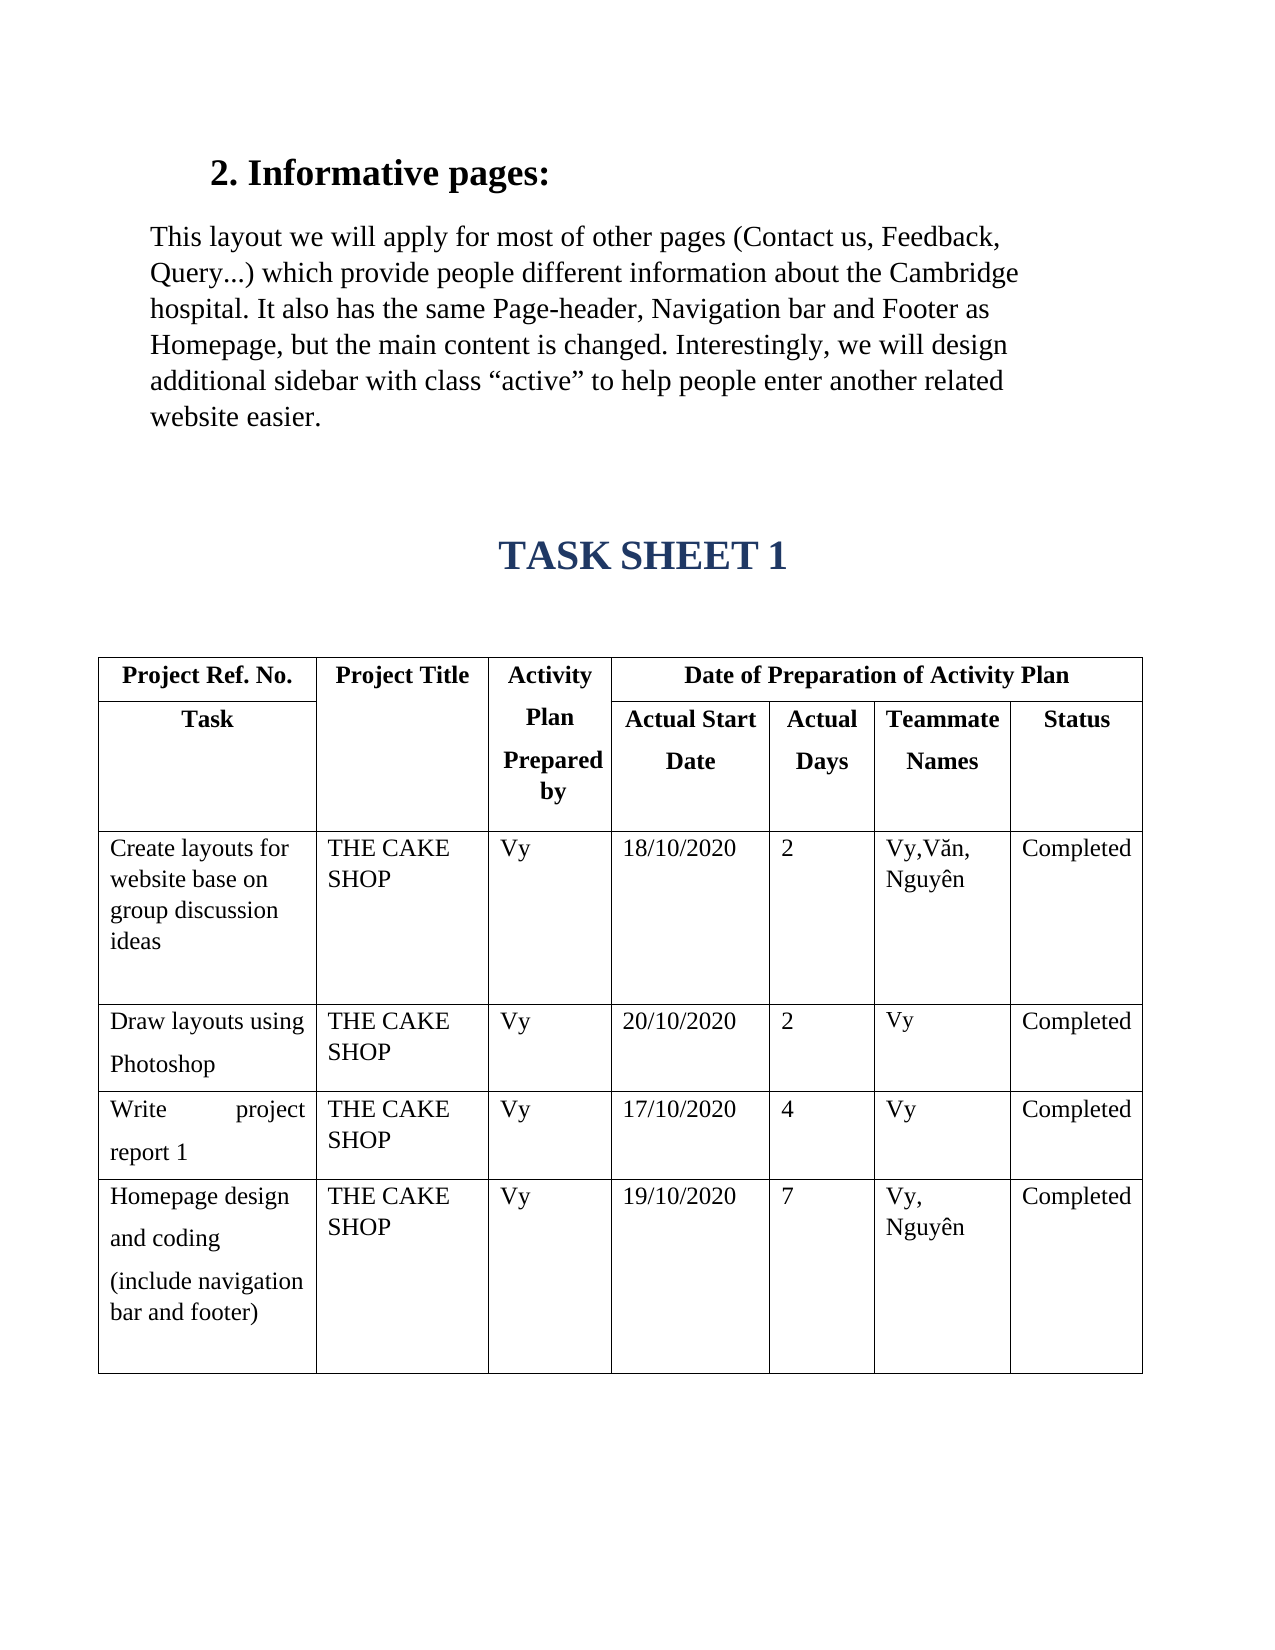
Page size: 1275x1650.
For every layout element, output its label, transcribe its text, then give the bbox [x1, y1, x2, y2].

table_cell Completed [1011, 1092, 1142, 1178]
table_cell Vy [489, 1005, 611, 1091]
table_cell Create layouts for website base on group discussion ideas [99, 832, 316, 1004]
text This layout we will apply for most of other pages (Contact us, Feedback, Query...) which provide people different information about the Cambridge hospital. It also has the same Page-header, Navigation bar and Footer as Homepage, but the main content is changed. Interestingly, we will design additional sidebar with class “active” to help people enter another related website easier. [150, 219, 1020, 433]
table_header Project Ref. No. [99, 658, 316, 701]
table_cell Vy [489, 1092, 611, 1178]
table_cell Task [99, 702, 316, 831]
table_cell Teammate Names [875, 702, 1010, 831]
table_cell Status [1011, 702, 1142, 831]
table_cell Vy, Nguyên [875, 1180, 1010, 1373]
table_header Date of Preparation of Activity Plan [612, 658, 1142, 701]
table_cell THE CAKE SHOP [317, 1092, 488, 1178]
table_cell Write project report 1 [99, 1092, 316, 1178]
table_cell Vy [489, 1180, 611, 1373]
table_cell Actual Start Date [612, 702, 769, 831]
table_cell THE CAKE SHOP [317, 1180, 488, 1373]
table_cell Completed [1011, 1005, 1142, 1091]
subtitle TASK SHEET 1 [498, 531, 1125, 579]
table_cell 20/10/2020 [612, 1005, 769, 1091]
table_cell Vy,Văn, Nguyên [875, 832, 1010, 1004]
table_cell Homepage design and coding (include navigation bar and footer) [99, 1180, 316, 1373]
table_cell 4 [770, 1092, 874, 1178]
table_cell Draw layouts using Photoshop [99, 1005, 316, 1091]
table_cell Actual Days [770, 702, 874, 831]
table_header Project Title [317, 658, 488, 831]
table_cell Vy [875, 1005, 1010, 1091]
subtitle 2. Informative pages: [210, 150, 1125, 193]
table_cell 19/10/2020 [612, 1180, 769, 1373]
table_cell 18/10/2020 [612, 832, 769, 1004]
table_cell Vy [489, 832, 611, 1004]
table_cell Completed [1011, 832, 1142, 1004]
table_cell 2 [770, 832, 874, 1004]
table_cell Completed [1011, 1180, 1142, 1373]
table_cell Vy [875, 1092, 1010, 1178]
table_cell THE CAKE SHOP [317, 832, 488, 1004]
table_cell 2 [770, 1005, 874, 1091]
table_header Activity Plan Prepared by [489, 658, 611, 831]
table_cell THE CAKE SHOP [317, 1005, 488, 1091]
table_cell 17/10/2020 [612, 1092, 769, 1178]
table_cell 7 [770, 1180, 874, 1373]
